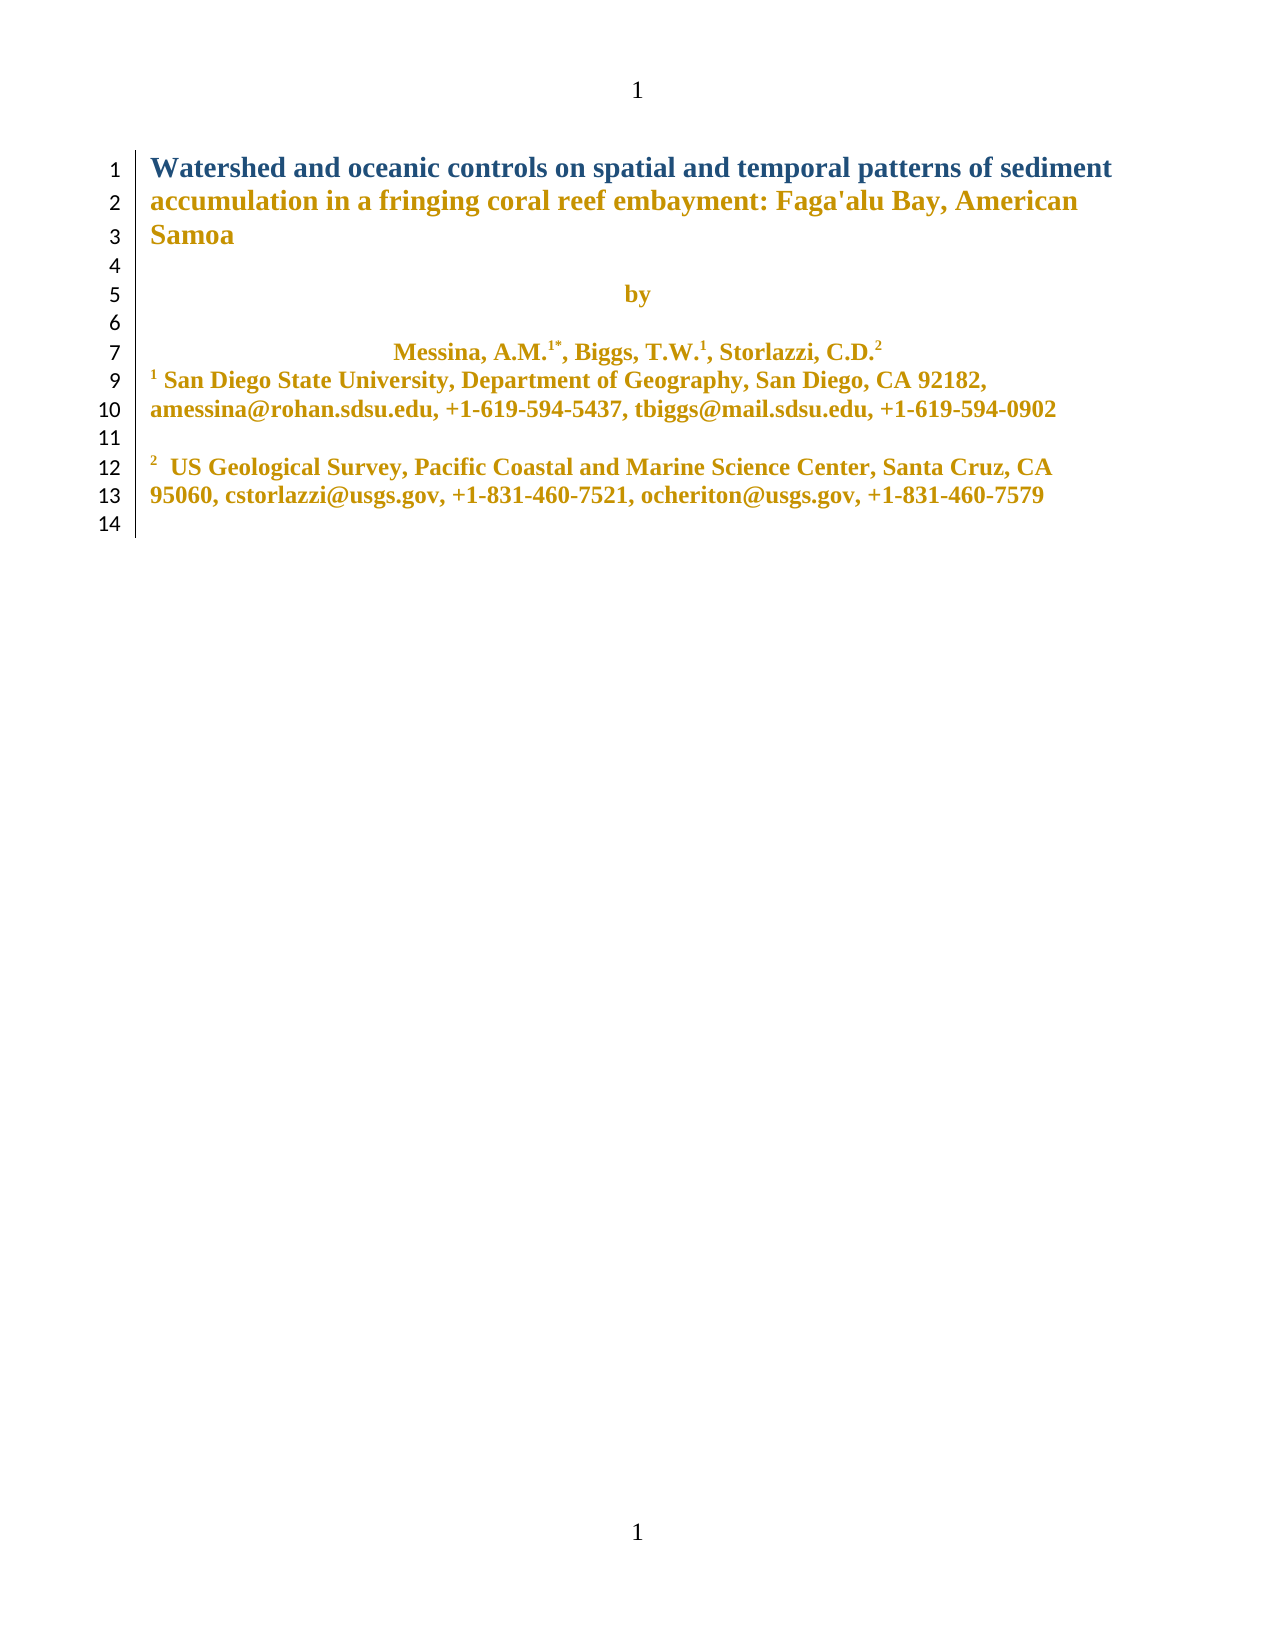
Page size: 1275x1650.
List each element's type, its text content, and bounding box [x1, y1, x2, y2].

subtitle Watershed and oceanic controls on spatial and temporal patterns of sediment accumulation in a fringing coral reef embayment: Faga'alu Bay, American Samoa [150, 150, 1125, 251]
text 1 San Diego State University, Department of Geography, San Diego, CA 92182, amessina@rohan.sdsu.edu, +1-619-594-5437, tbiggs@mail.sdsu.edu, +1-619-594-0902 [150, 366, 1125, 423]
text by [150, 279, 1125, 308]
text 2 US Geological Survey, Pacific Coastal and Marine Science Center, Santa Cruz, CA 95060, cstorlazzi@usgs.gov, +1-831-460-7521, ocheriton@usgs.gov, +1-831-460-7579 [150, 452, 1125, 509]
text Messina, A.M.1*, Biggs, T.W.1, Storlazzi, C.D.2 [150, 337, 1125, 366]
